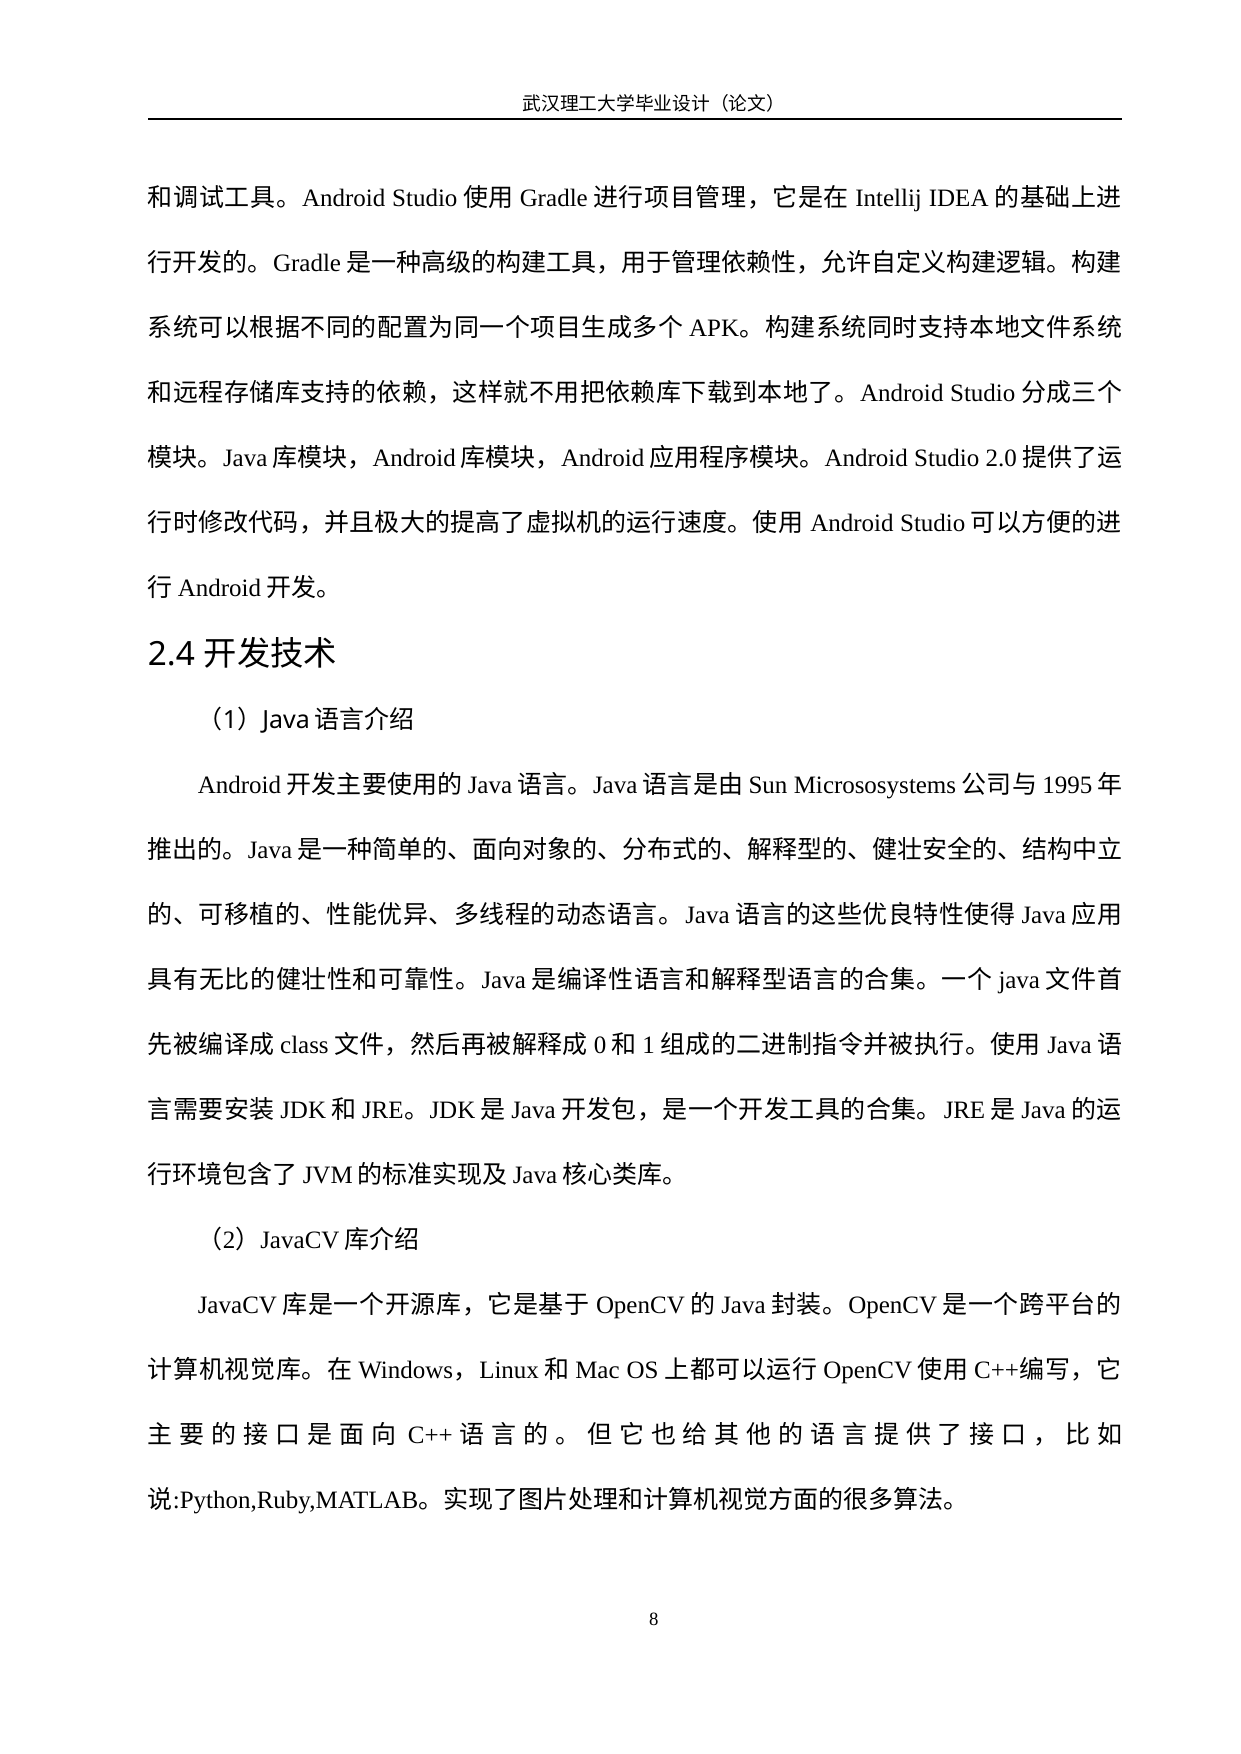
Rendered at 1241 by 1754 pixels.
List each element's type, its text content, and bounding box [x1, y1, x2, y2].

text （2）JavaCV库介绍 [148, 1205, 1122, 1270]
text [148, 163, 1122, 618]
text （1）Java语言介绍 [148, 685, 1122, 750]
text JavaCV库是一个开源库，它是基于OpenCV的Java封装。OpenCV是一个跨平台的计算机视觉库。在Windows，Linux和Mac OS上都可以运行OpenCV使用C++编写，它主要的接口是面向C++语言的。但它也给其他的语言提供了接口，比如说:Python,Ruby,MATLAB。实现了图片处理和计算机视觉方面的很多算法。 [148, 1270, 1122, 1530]
subtitle 2.4 开发技术 [148, 619, 1122, 684]
text Android开发主要使用的Java语言。Java语言是由Sun Micrososystems公司与1995年推出的。Java是一种简单的、面向对象的、分布式的、解释型的、健壮安全的、结构中立的、可移植的、性能优异、多线程的动态语言。Java语言的这些优良特性使得Java应用具有无比的健壮性和可靠性。Java是编译性语言和解释型语言的合集。一个java文件首先被编译成class文件，然后再被解释成0和1组成的二进制指令并被执行。使用Java语言需要安装JDK和JRE。JDK是Java开发包，是一个开发工具的合集。JRE是Java的运行环境包含了JVM的标准实现及Java核心类库。 [148, 750, 1122, 1205]
